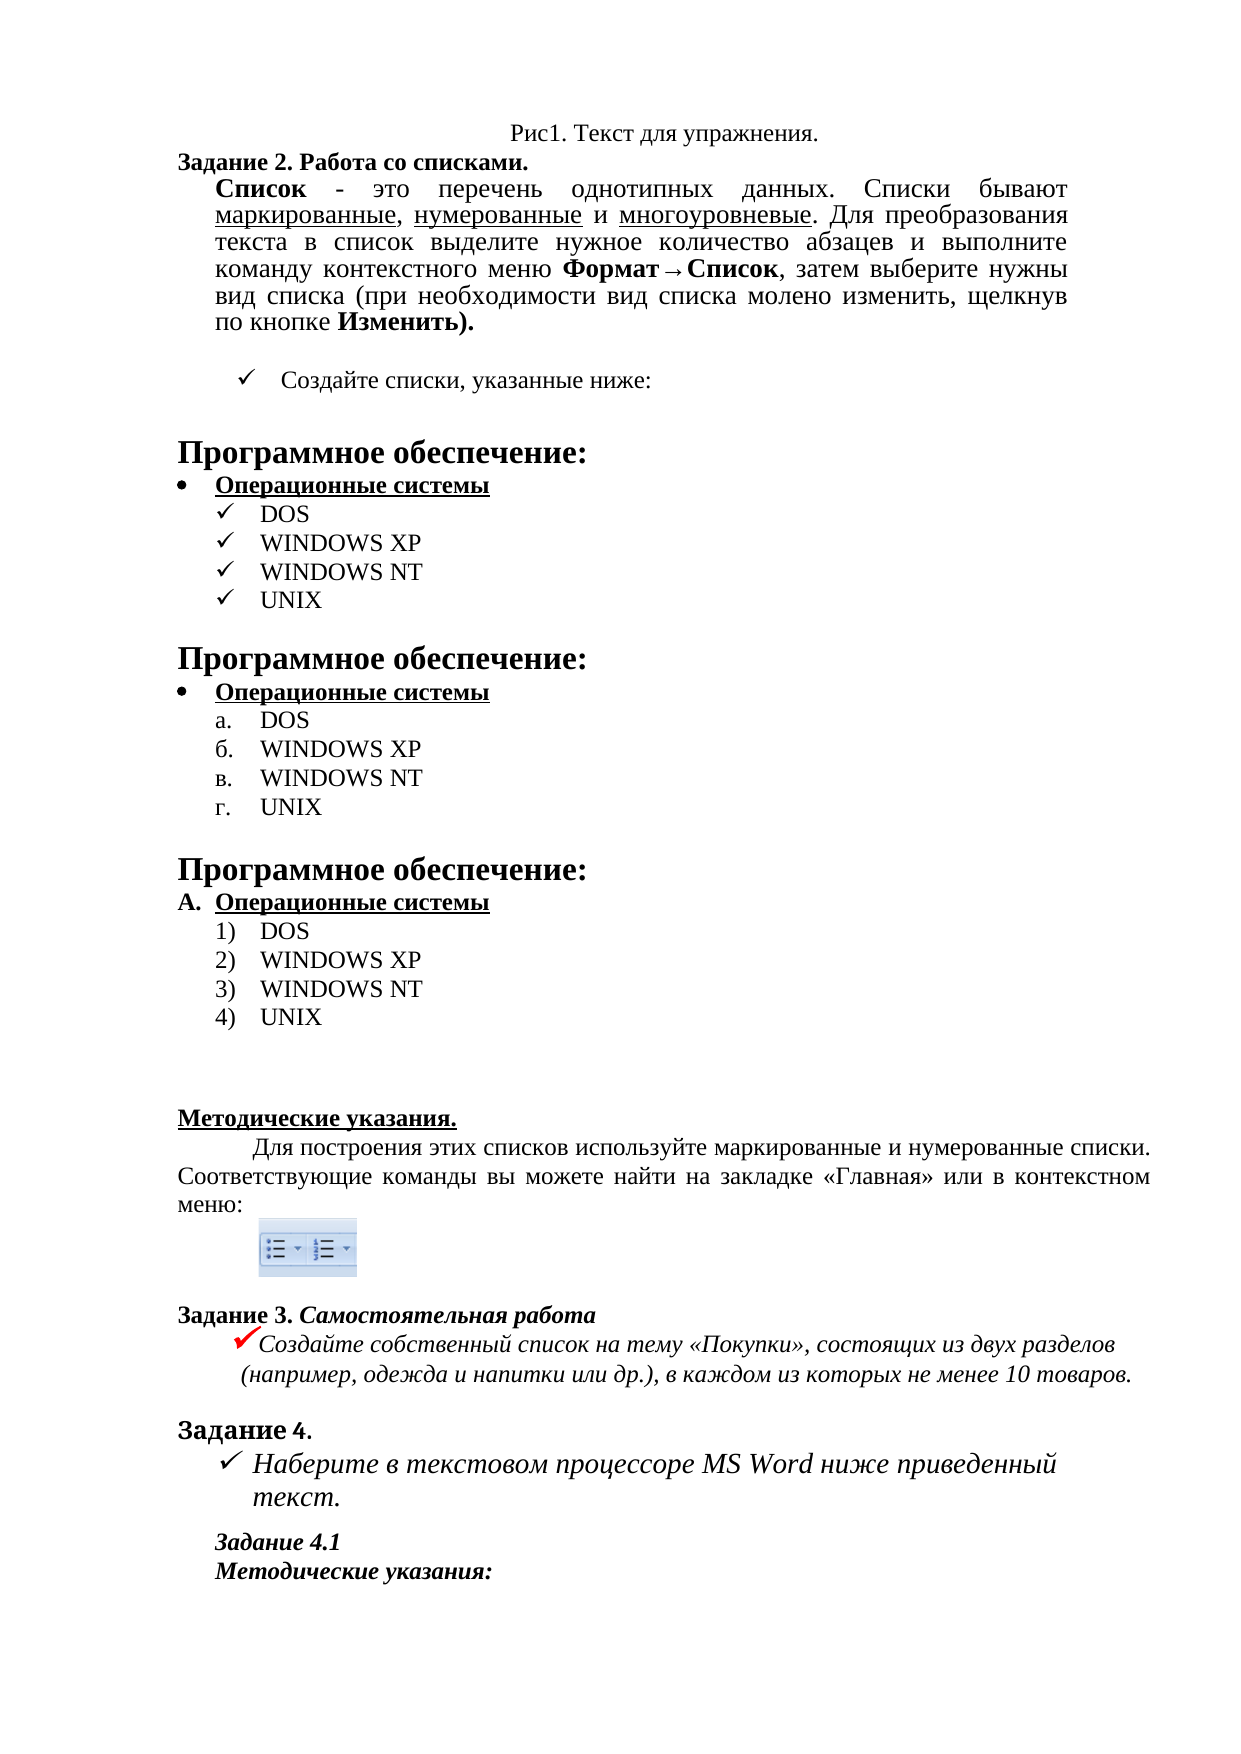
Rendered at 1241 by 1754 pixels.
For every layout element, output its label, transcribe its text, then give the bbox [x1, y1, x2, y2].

text Методические указания: [215, 1556, 1152, 1585]
text Методические указания. [177, 1103, 1152, 1132]
text Задание 4.1 [215, 1527, 1152, 1556]
list WINDOWS NT [215, 763, 1152, 792]
list WINDOWS XP [215, 528, 1152, 557]
text Задание 4. [177, 1417, 1152, 1446]
list DOS [215, 705, 1152, 734]
list Операционные системы [177, 887, 1152, 916]
text Для построения этих списков используйте маркированные и нумерованные списки. Соответствующие команды вы можете найти на закладке «Главная» или в контекстном меню: [177, 1132, 1152, 1218]
list Наберите в текстовом процессоре MS Word ниже приведенный текст. [215, 1446, 1152, 1513]
text Рис1. Текст для упражнения. [177, 118, 1152, 147]
picture [258, 1218, 357, 1277]
list WINDOWS NT [215, 974, 1152, 1002]
list WINDOWS NT [215, 557, 1152, 585]
list Операционные системы [177, 470, 1152, 499]
text Задание 2. Работа со списками. [177, 147, 1152, 176]
text Программное обеспечение: [177, 432, 1152, 470]
list Создайте собственный список на тему «Покупки», состоящих из двух разделов (например, одежда и напитки или др.), в каждом из которых не менее 10 товаров. [192, 1329, 1152, 1388]
list DOS [215, 916, 1152, 945]
text Программное обеспечение: [177, 849, 1152, 887]
list UNIX [215, 585, 1152, 614]
text Программное обеспечение: [177, 638, 1152, 677]
list UNIX [215, 792, 1152, 820]
list UNIX [215, 1002, 1152, 1031]
list WINDOWS XP [215, 945, 1152, 974]
text Список - это перечень однотипных данных. Списки бывают маркированные, нумерованные и многоуровневые. Для преобразования текста в список выделите нужное количество абзацев и выполните команду контекстного меню Формат→Список, затем выберите нужны вид списка (при необходимости вид списка молено изменить, щелкнув по кнопке Изменить). [215, 176, 1068, 336]
list WINDOWS XP [215, 734, 1152, 763]
text Задание 3. Самостоятельная работа [177, 1300, 1152, 1329]
list Операционные системы [177, 677, 1152, 705]
list DOS [215, 499, 1152, 528]
list Создайте списки, указанные ниже: [236, 365, 1152, 394]
